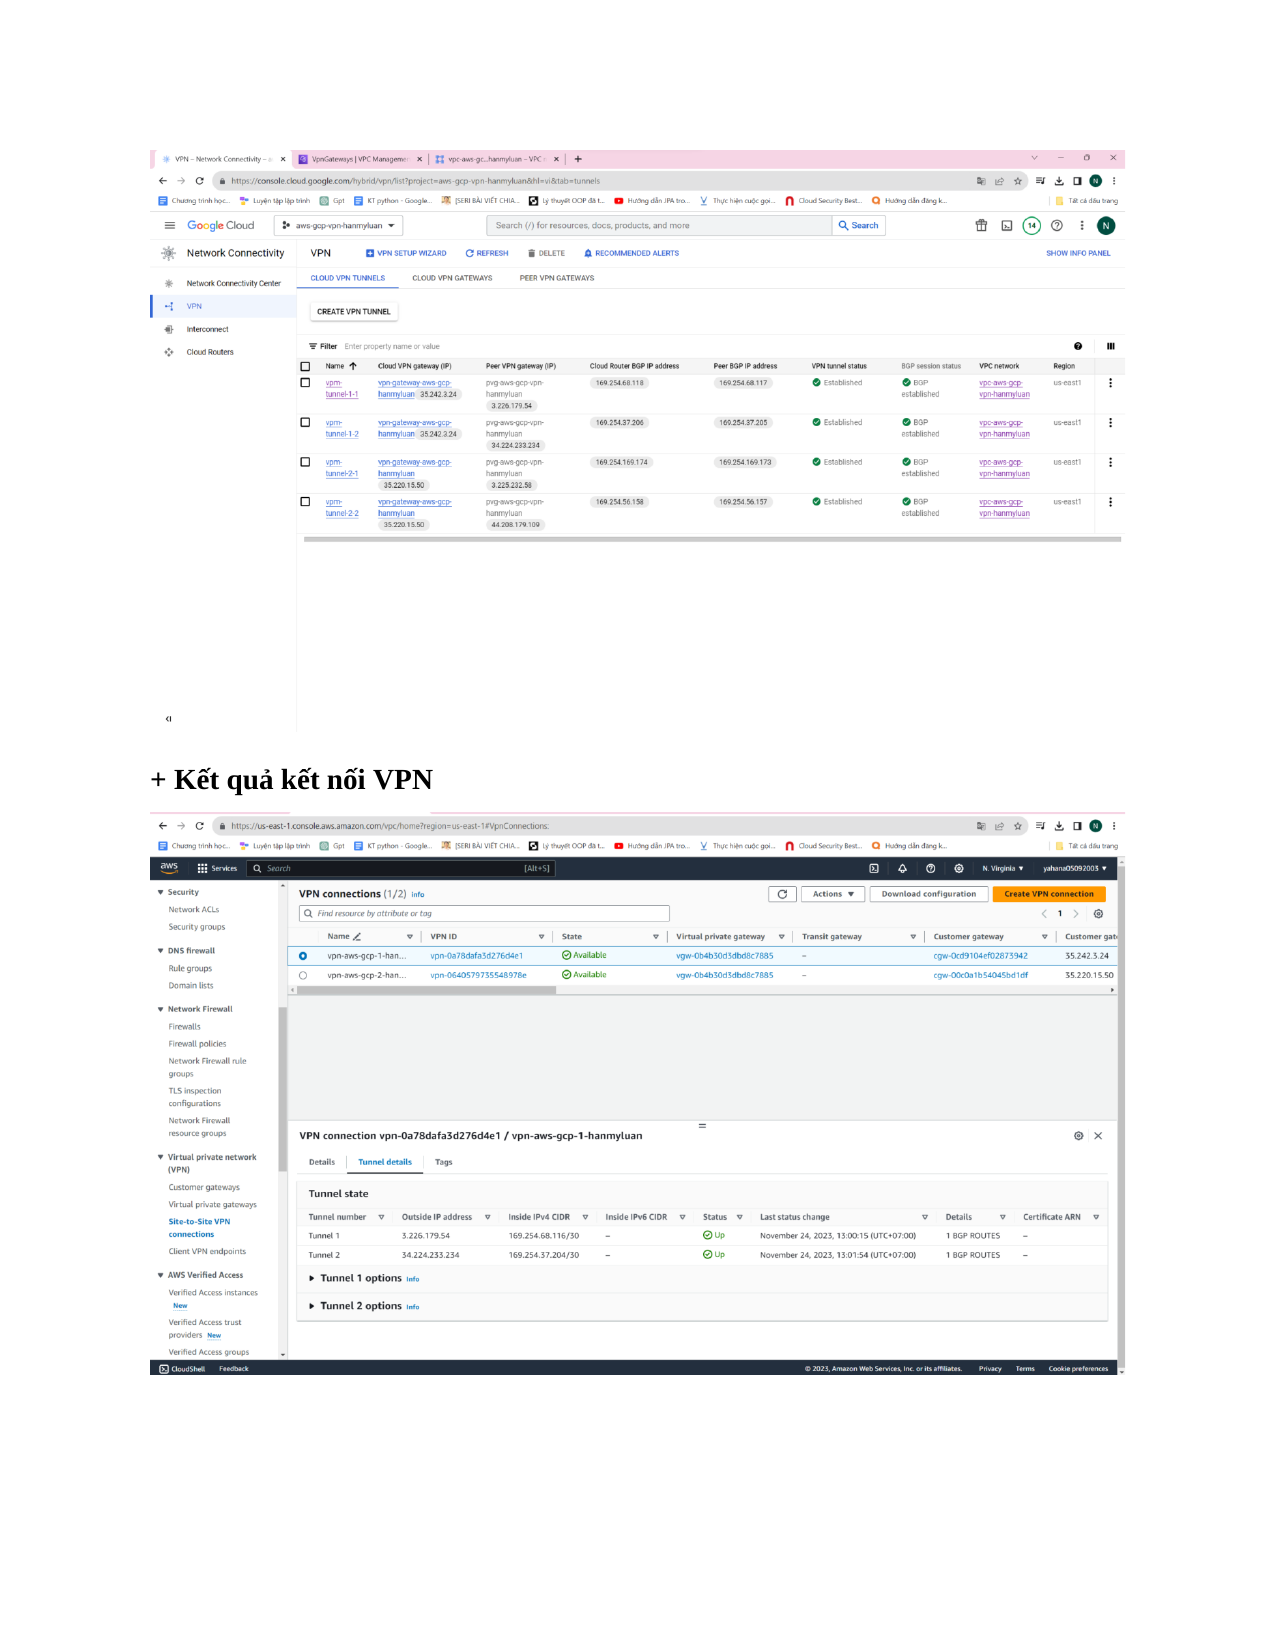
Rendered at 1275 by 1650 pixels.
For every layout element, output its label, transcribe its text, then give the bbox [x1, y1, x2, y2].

picture [150, 150, 1125, 732]
text + Kết quả kết nối VPN [150, 762, 1125, 795]
picture [150, 812, 1125, 1375]
